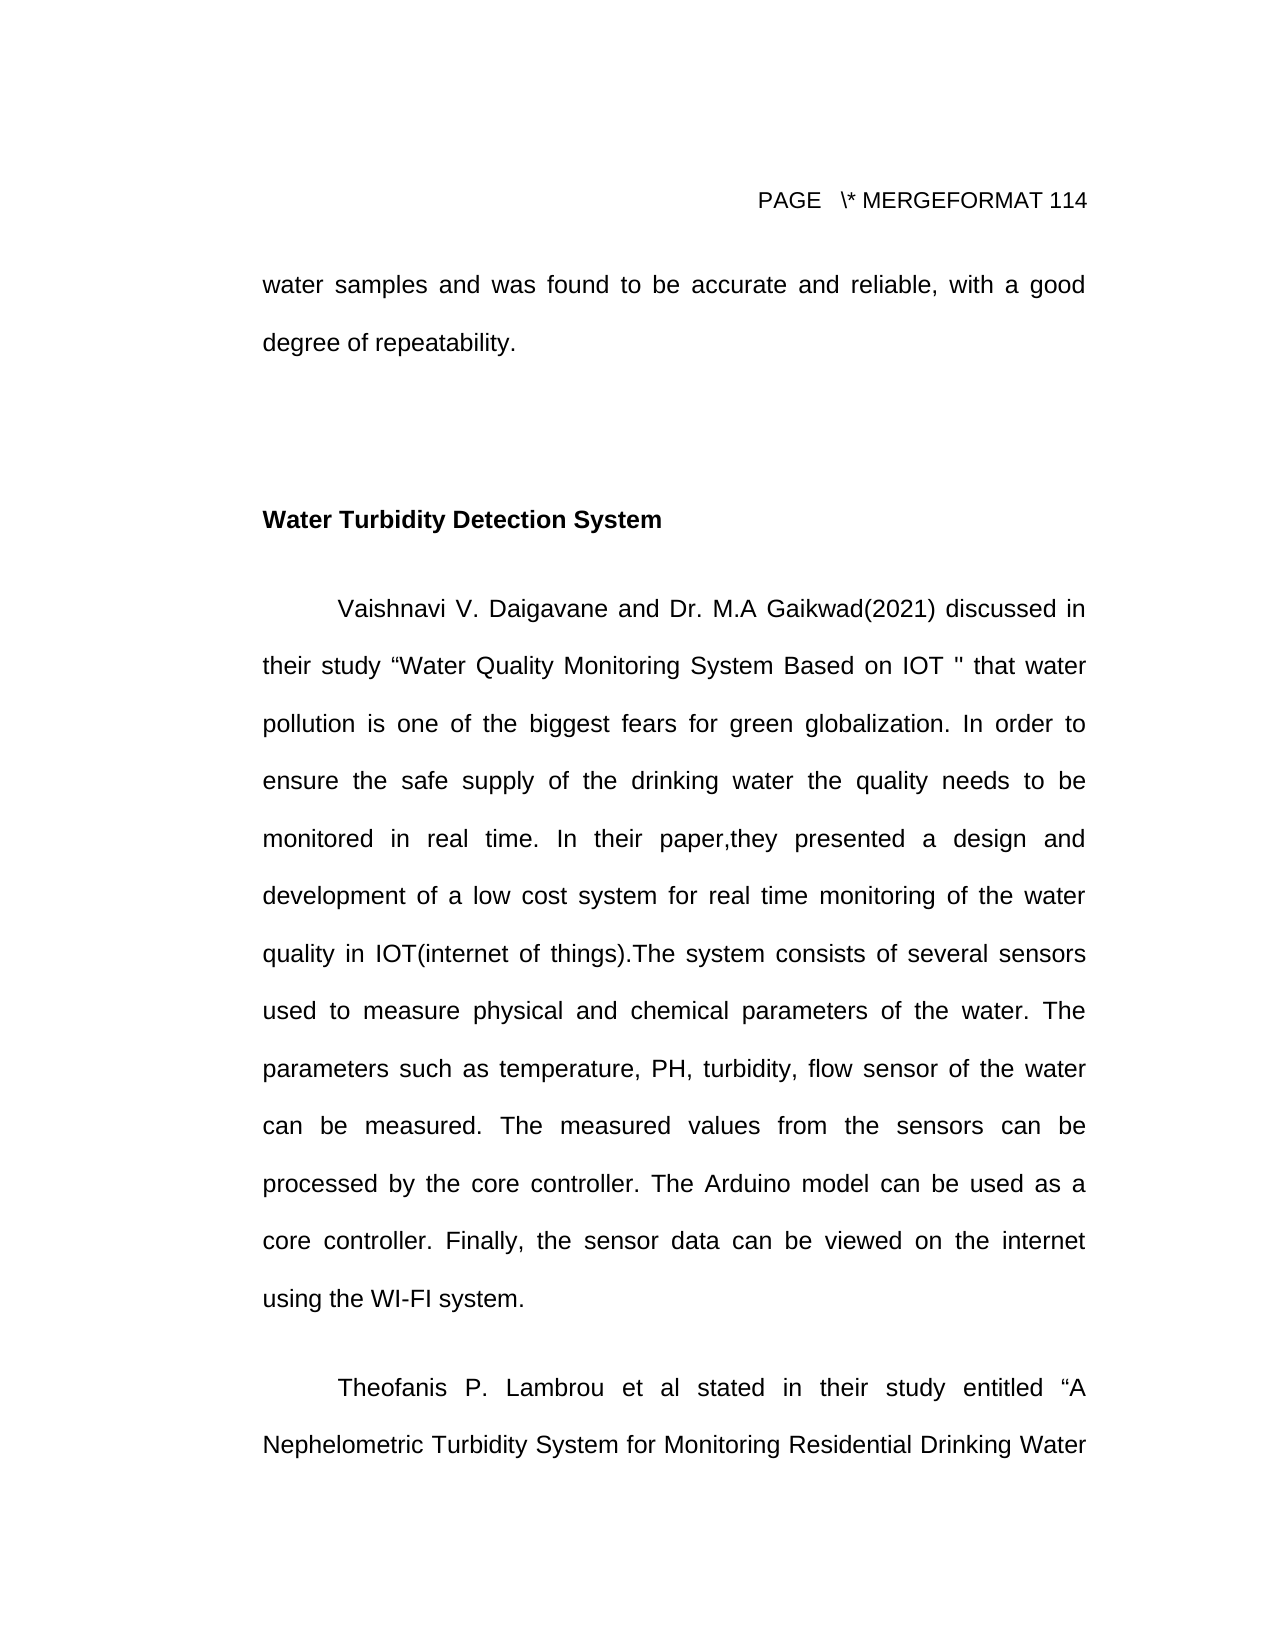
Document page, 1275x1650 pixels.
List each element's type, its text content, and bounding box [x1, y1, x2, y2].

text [262, 270, 1087, 356]
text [262, 1372, 1087, 1459]
text Vaishnavi V. Daigavane and Dr. M.A Gaikwad(2021) discussed in their study “Water Quality Monitoring System Based on IOT '' that water pollution is one of the biggest fears for green globalization. In order to ensure the safe supply of the drinking water the quality needs to be monitored in real time. In their paper,they presented a design and development of a low cost system for real time monitoring of the water quality in IOT(internet of things).The system consists of several sensors used to measure physical and chemical parameters of the water. The parameters such as temperature, PH, turbidity, flow sensor of the water can be measured. The measured values from the sensors can be processed by the core controller. The Arduino model can be used as a core controller. Finally, the sensor data can be viewed on the internet using the WI-FI system. [262, 594, 1087, 1312]
text Water Turbidity Detection System [262, 505, 1087, 534]
